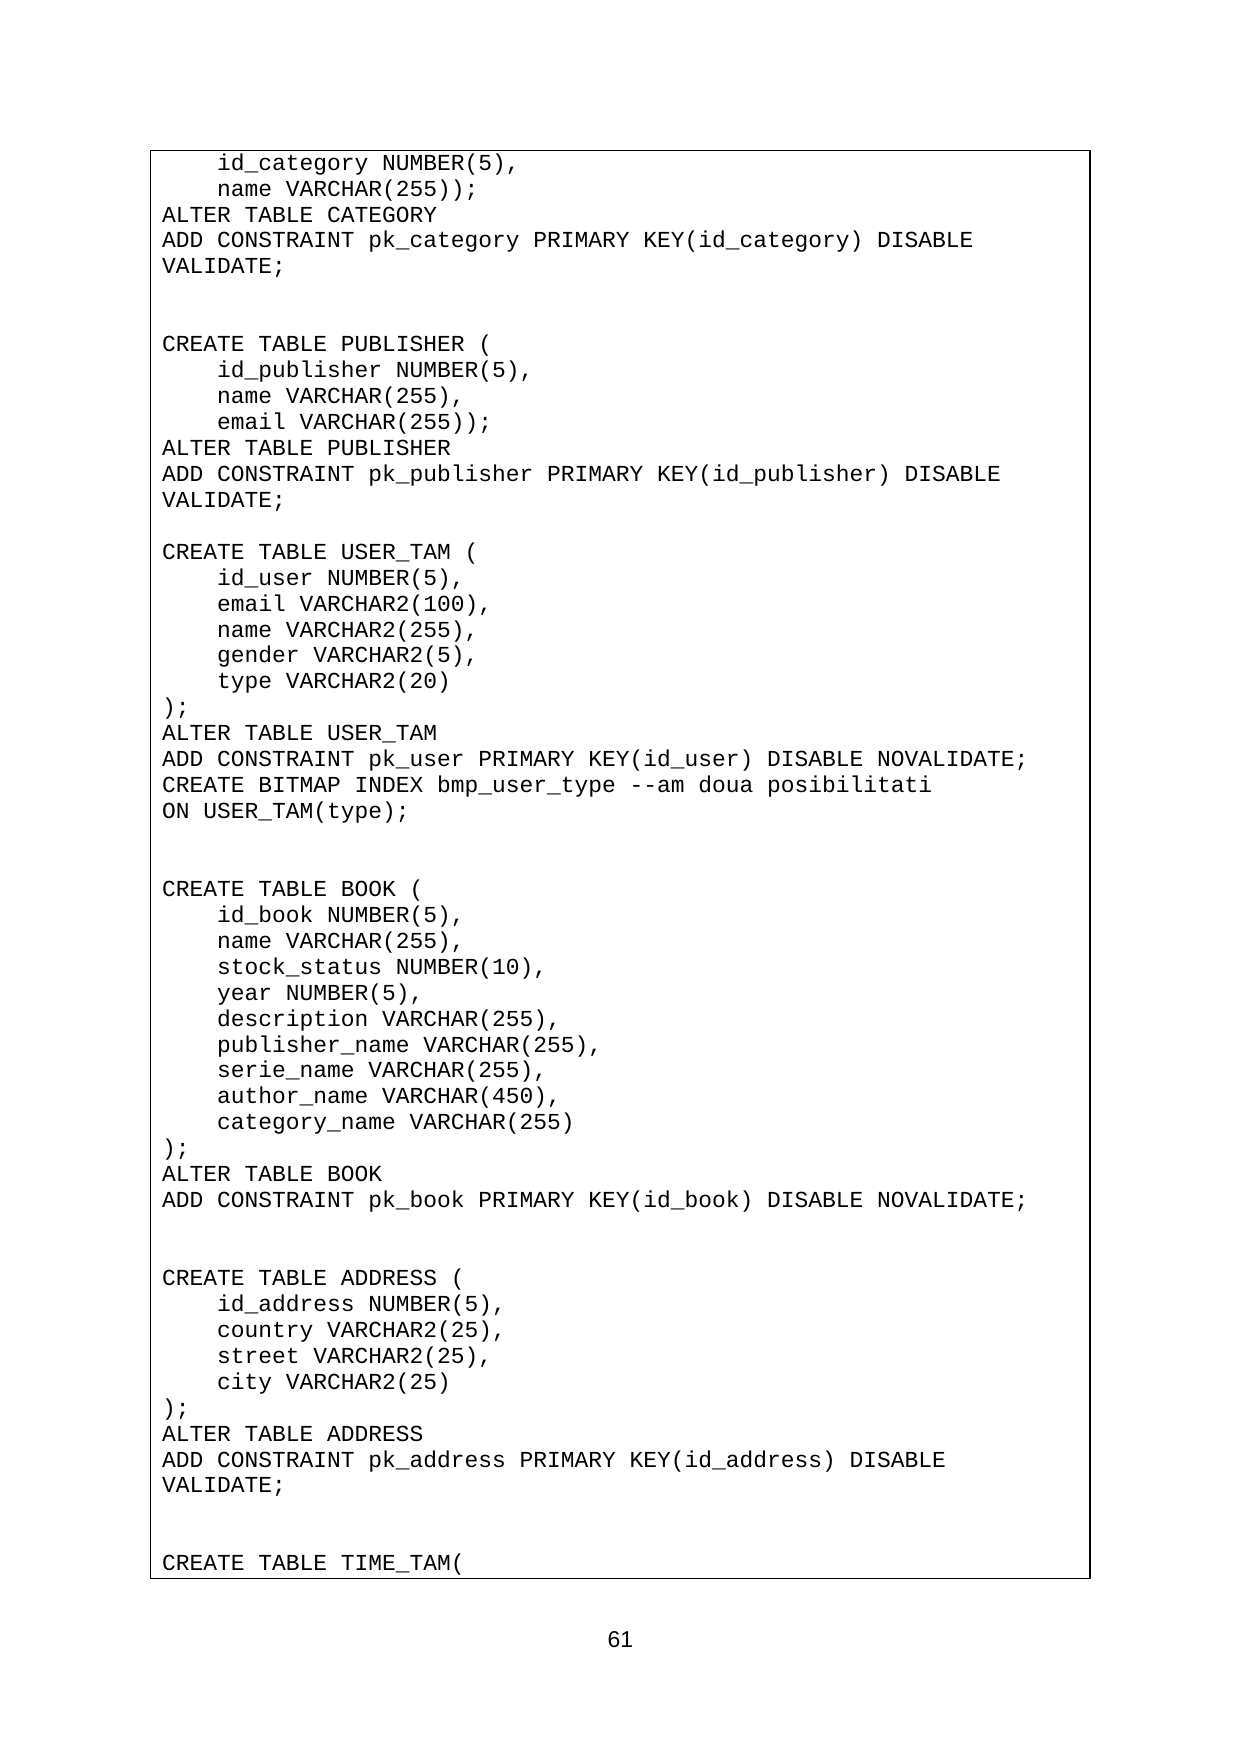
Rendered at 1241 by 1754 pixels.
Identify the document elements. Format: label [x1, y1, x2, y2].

table_header [151, 151, 1089, 1578]
